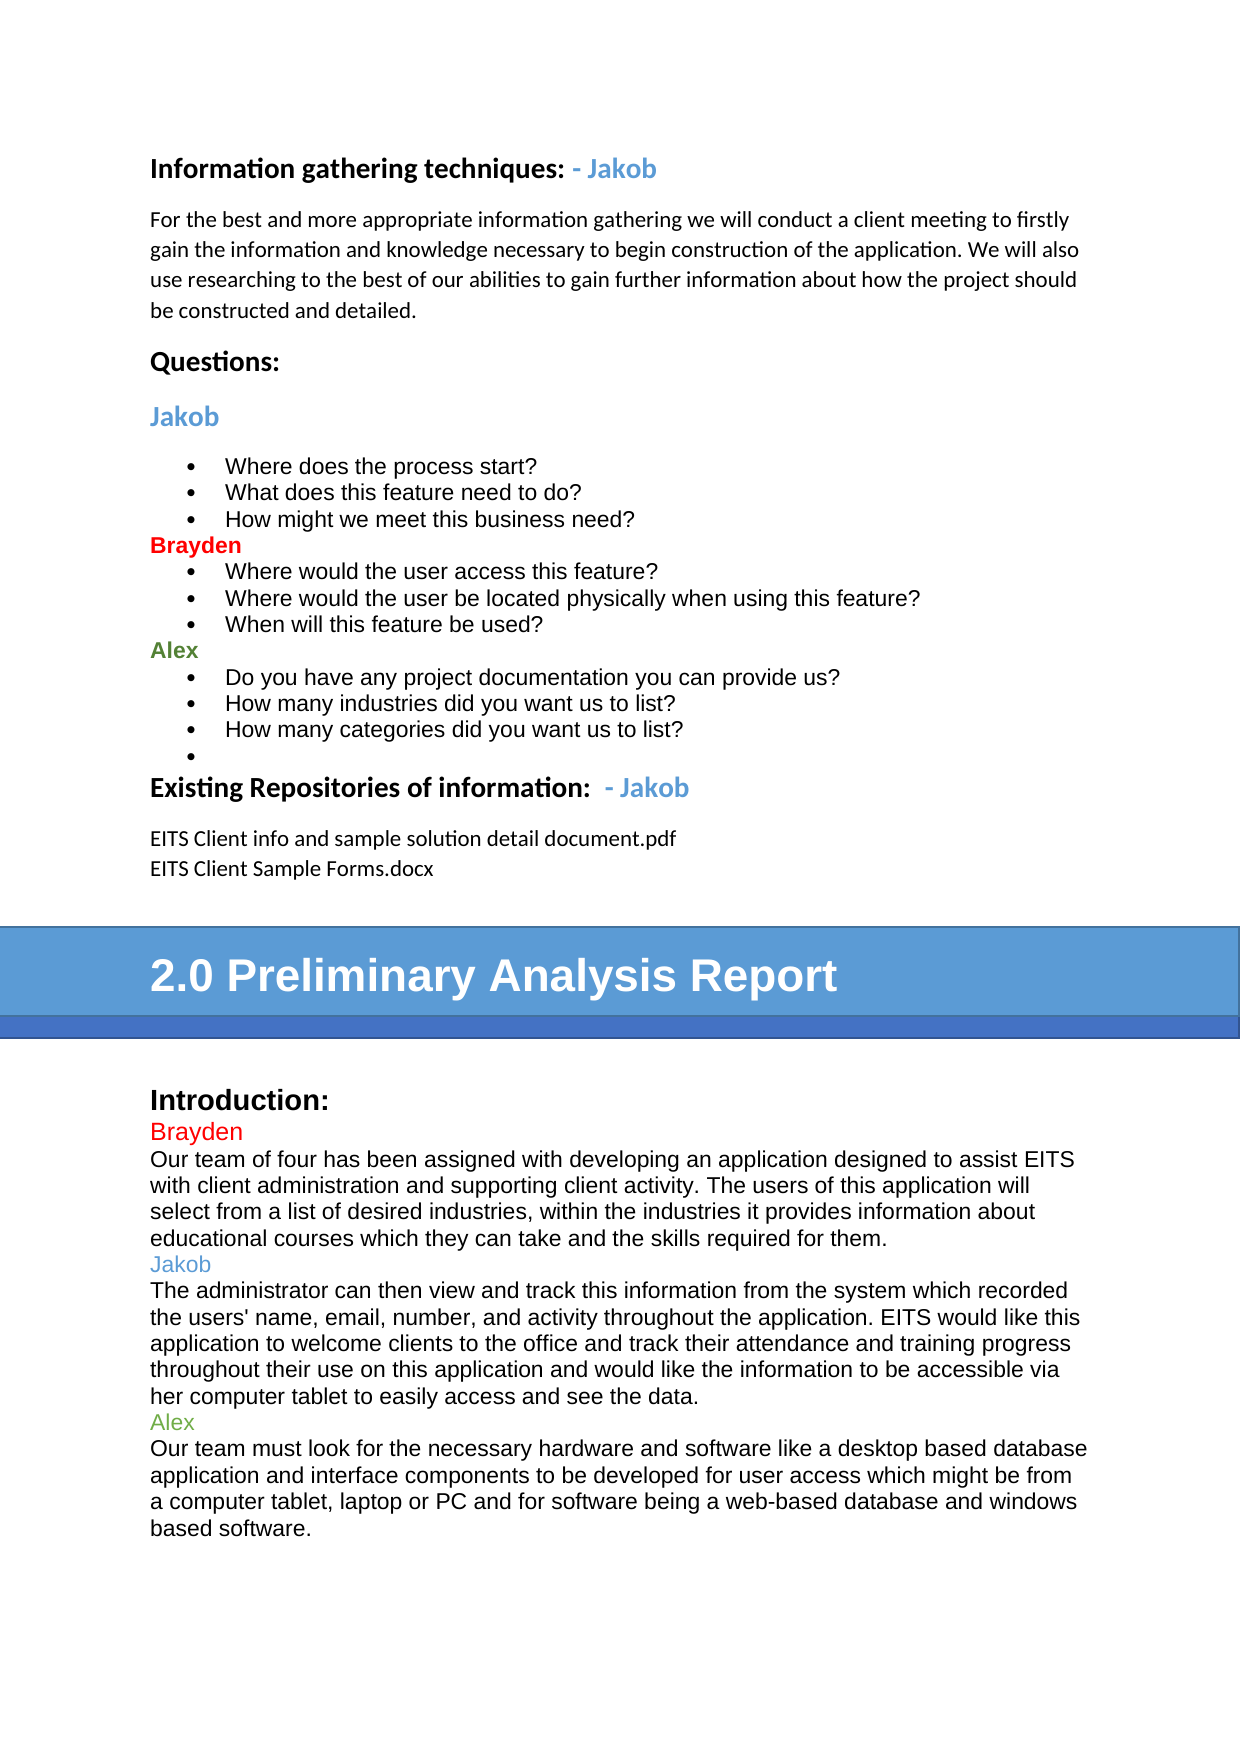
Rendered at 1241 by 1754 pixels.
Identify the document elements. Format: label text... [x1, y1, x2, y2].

text Our team must look for the necessary hardware and software like a desktop based database application and interface components to be developed for user access which might be from a computer tablet, laptop or PC and for software being a web-based database and windows based software. [150, 1435, 1090, 1541]
text Brayden [150, 1117, 1090, 1146]
list How many categories did you want us to list? [187, 716, 1090, 743]
text Jakob [150, 1251, 1090, 1277]
list How might we meet this business need? [187, 506, 1090, 532]
text Alex [150, 1409, 1090, 1435]
text Our team of four has been assigned with developing an application designed to assist EITS with client administration and supporting client activity. The users of this application will select from a list of desired industries, within the industries it provides information about educational courses which they can take and the skills required for them. [150, 1146, 1090, 1251]
list What does this feature need to do? [187, 479, 1090, 506]
text Questions: [150, 343, 1090, 378]
text EITS Client Sample Forms.docx [150, 854, 1090, 882]
text Alex [150, 637, 1090, 664]
list Where would the user be located physically when using this feature? [187, 584, 1090, 611]
list When will this feature be used? [187, 611, 1090, 637]
text EITS Client info and sample solution detail document.pdf [150, 824, 1090, 852]
list Do you have any project documentation you can provide us? [187, 664, 1090, 690]
text Jakob [150, 398, 1090, 433]
list Where does the process start? [187, 453, 1090, 479]
text For the best and more appropriate information gathering we will conduct a client meeting to firstly gain the information and knowledge necessary to begin construction of the application. We will also use researching to the best of our abilities to gain further information about how the project should be constructed and detailed. [150, 205, 1090, 324]
text Existing Repositories of information: - Jakob [150, 769, 1090, 805]
text Information gathering techniques: - Jakob [150, 150, 1090, 186]
list How many industries did you want us to list? [187, 690, 1090, 716]
text 2.0 Preliminary Analysis Report [150, 948, 1090, 1001]
text Introduction: [150, 1083, 1090, 1117]
list Where would the user access this feature? [187, 558, 1090, 584]
text Brayden [150, 532, 1090, 558]
text The administrator can then view and track this information from the system which recorded the users' name, email, number, and activity throughout the application. EITS would like this application to welcome clients to the office and track their attendance and training progress throughout their use on this application and would like the information to be accessible via her computer tablet to easily access and see the data. [150, 1277, 1090, 1409]
